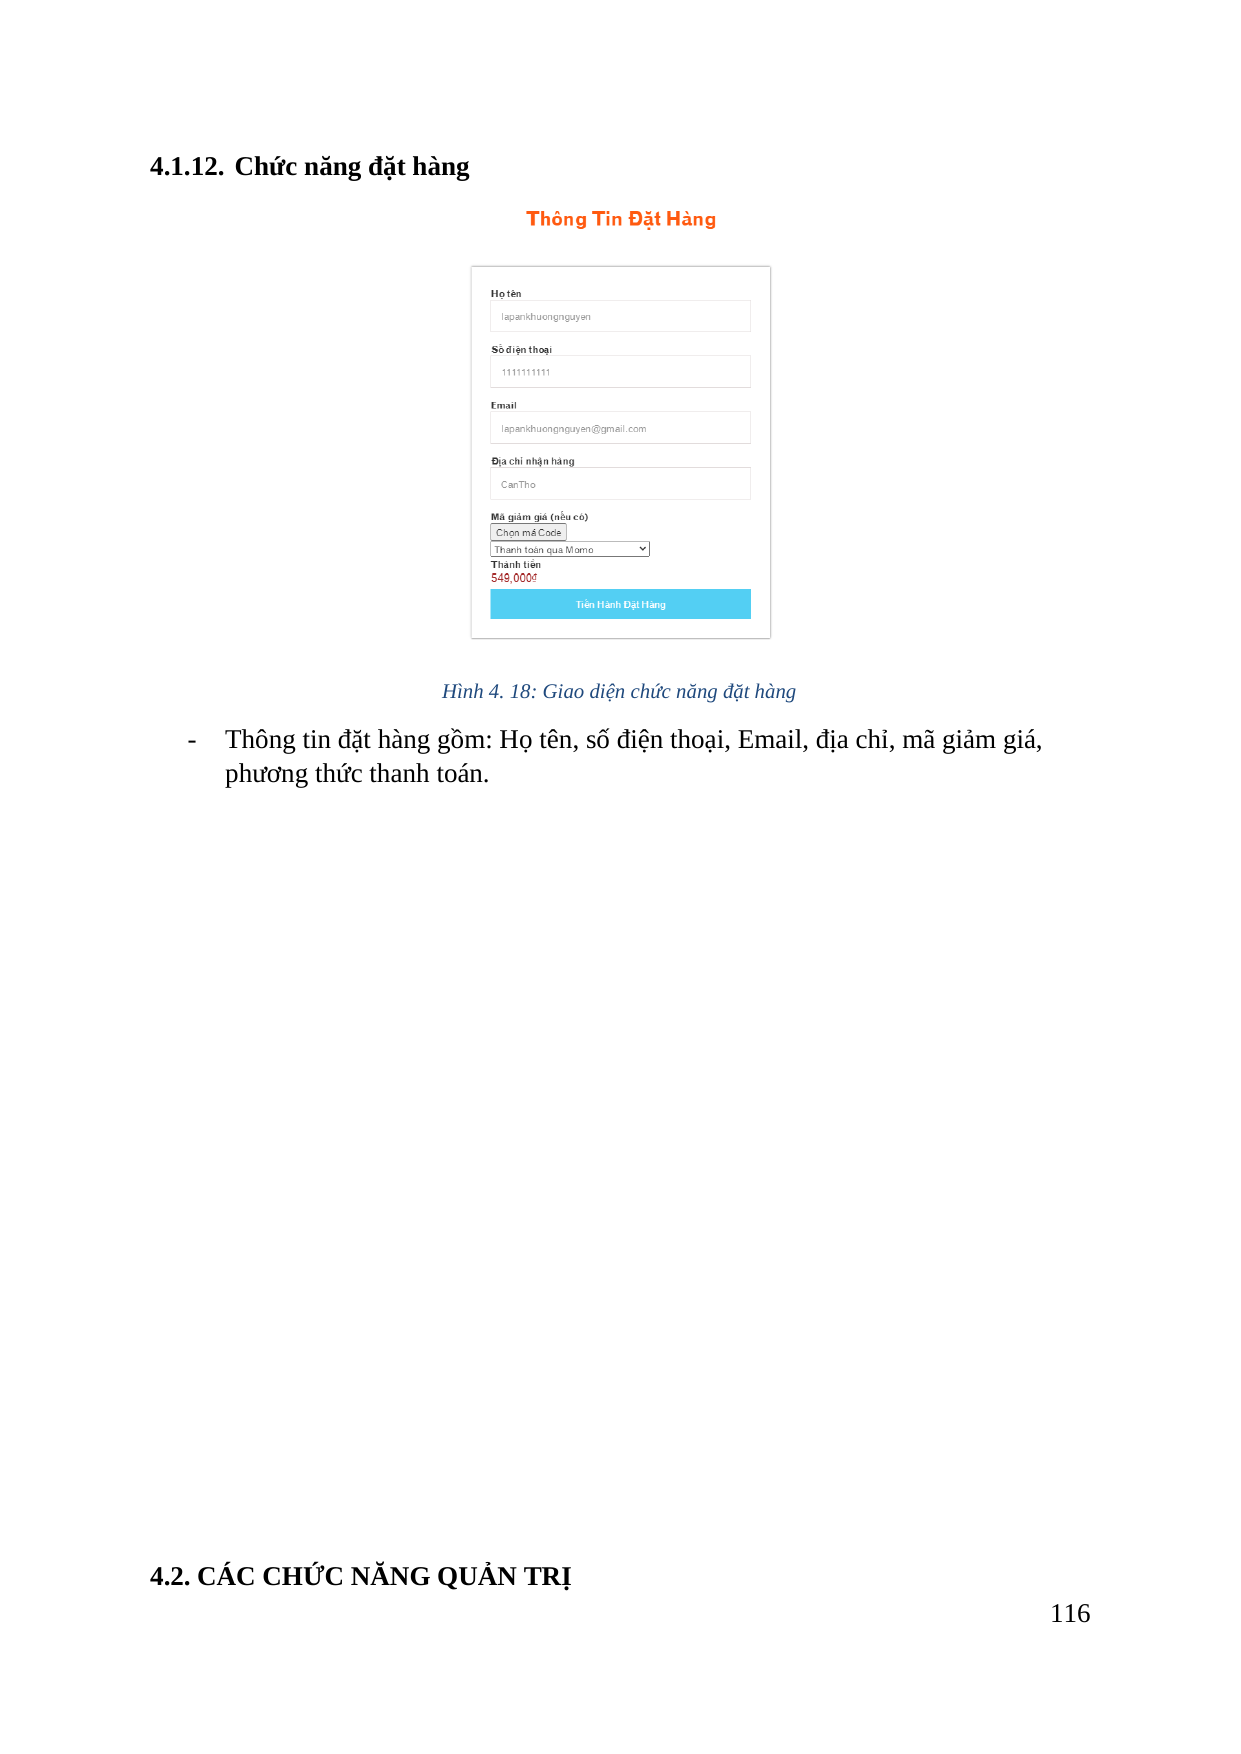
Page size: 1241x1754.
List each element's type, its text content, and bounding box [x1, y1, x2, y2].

list Chức năng đặt hàng [150, 150, 1090, 181]
picture [150, 200, 1091, 660]
text Hình 4. 18: Giao diện chức năng đặt hàng [150, 678, 1090, 703]
list CÁC CHỨC NĂNG QUẢN TRỊ [150, 1560, 1090, 1591]
list Thông tin đặt hàng gồm: Họ tên, số điện thoại, Email, địa chỉ, mã giảm giá, phương thức thanh toán. [187, 723, 1090, 788]
